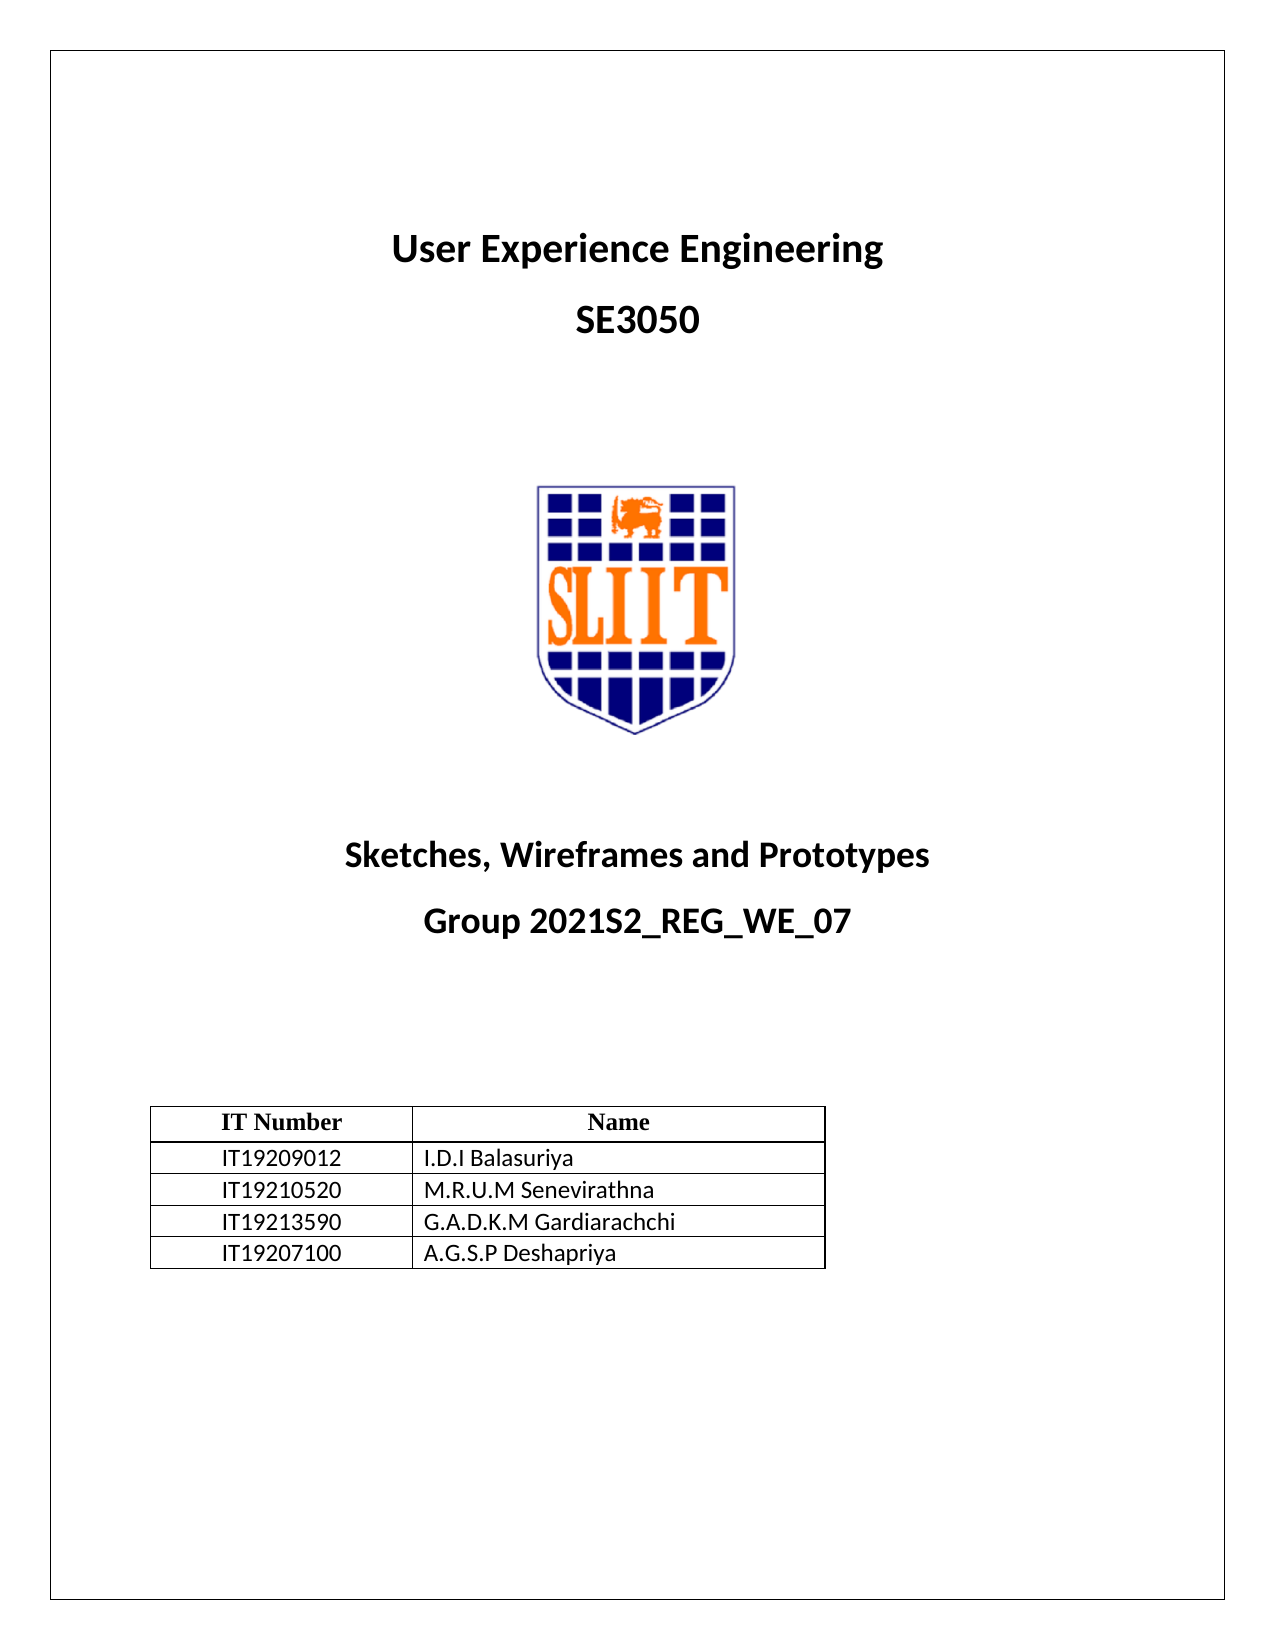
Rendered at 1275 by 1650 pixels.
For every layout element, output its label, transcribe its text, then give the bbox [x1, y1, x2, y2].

text SE3050 [150, 293, 1125, 344]
table_cell M.R.U.M Senevirathna [413, 1174, 824, 1204]
table_cell IT19209012 [151, 1143, 412, 1173]
text Group 2021S2_REG_WE_07 [150, 897, 1125, 942]
text Sketches, Wireframes and Prototypes [150, 831, 1125, 876]
table_cell A.G.S.P Deshapriya [413, 1237, 824, 1268]
table_cell I.D.I Balasuriya [413, 1143, 824, 1173]
text User Experience Engineering [150, 222, 1125, 272]
table_header Name [413, 1107, 824, 1141]
picture [535, 484, 737, 735]
table_cell G.A.D.K.M Gardiarachchi [413, 1206, 824, 1236]
table_cell IT19210520 [151, 1174, 412, 1204]
table_header IT Number [151, 1107, 412, 1141]
table_cell IT19213590 [151, 1206, 412, 1236]
table_cell IT19207100 [151, 1237, 412, 1268]
